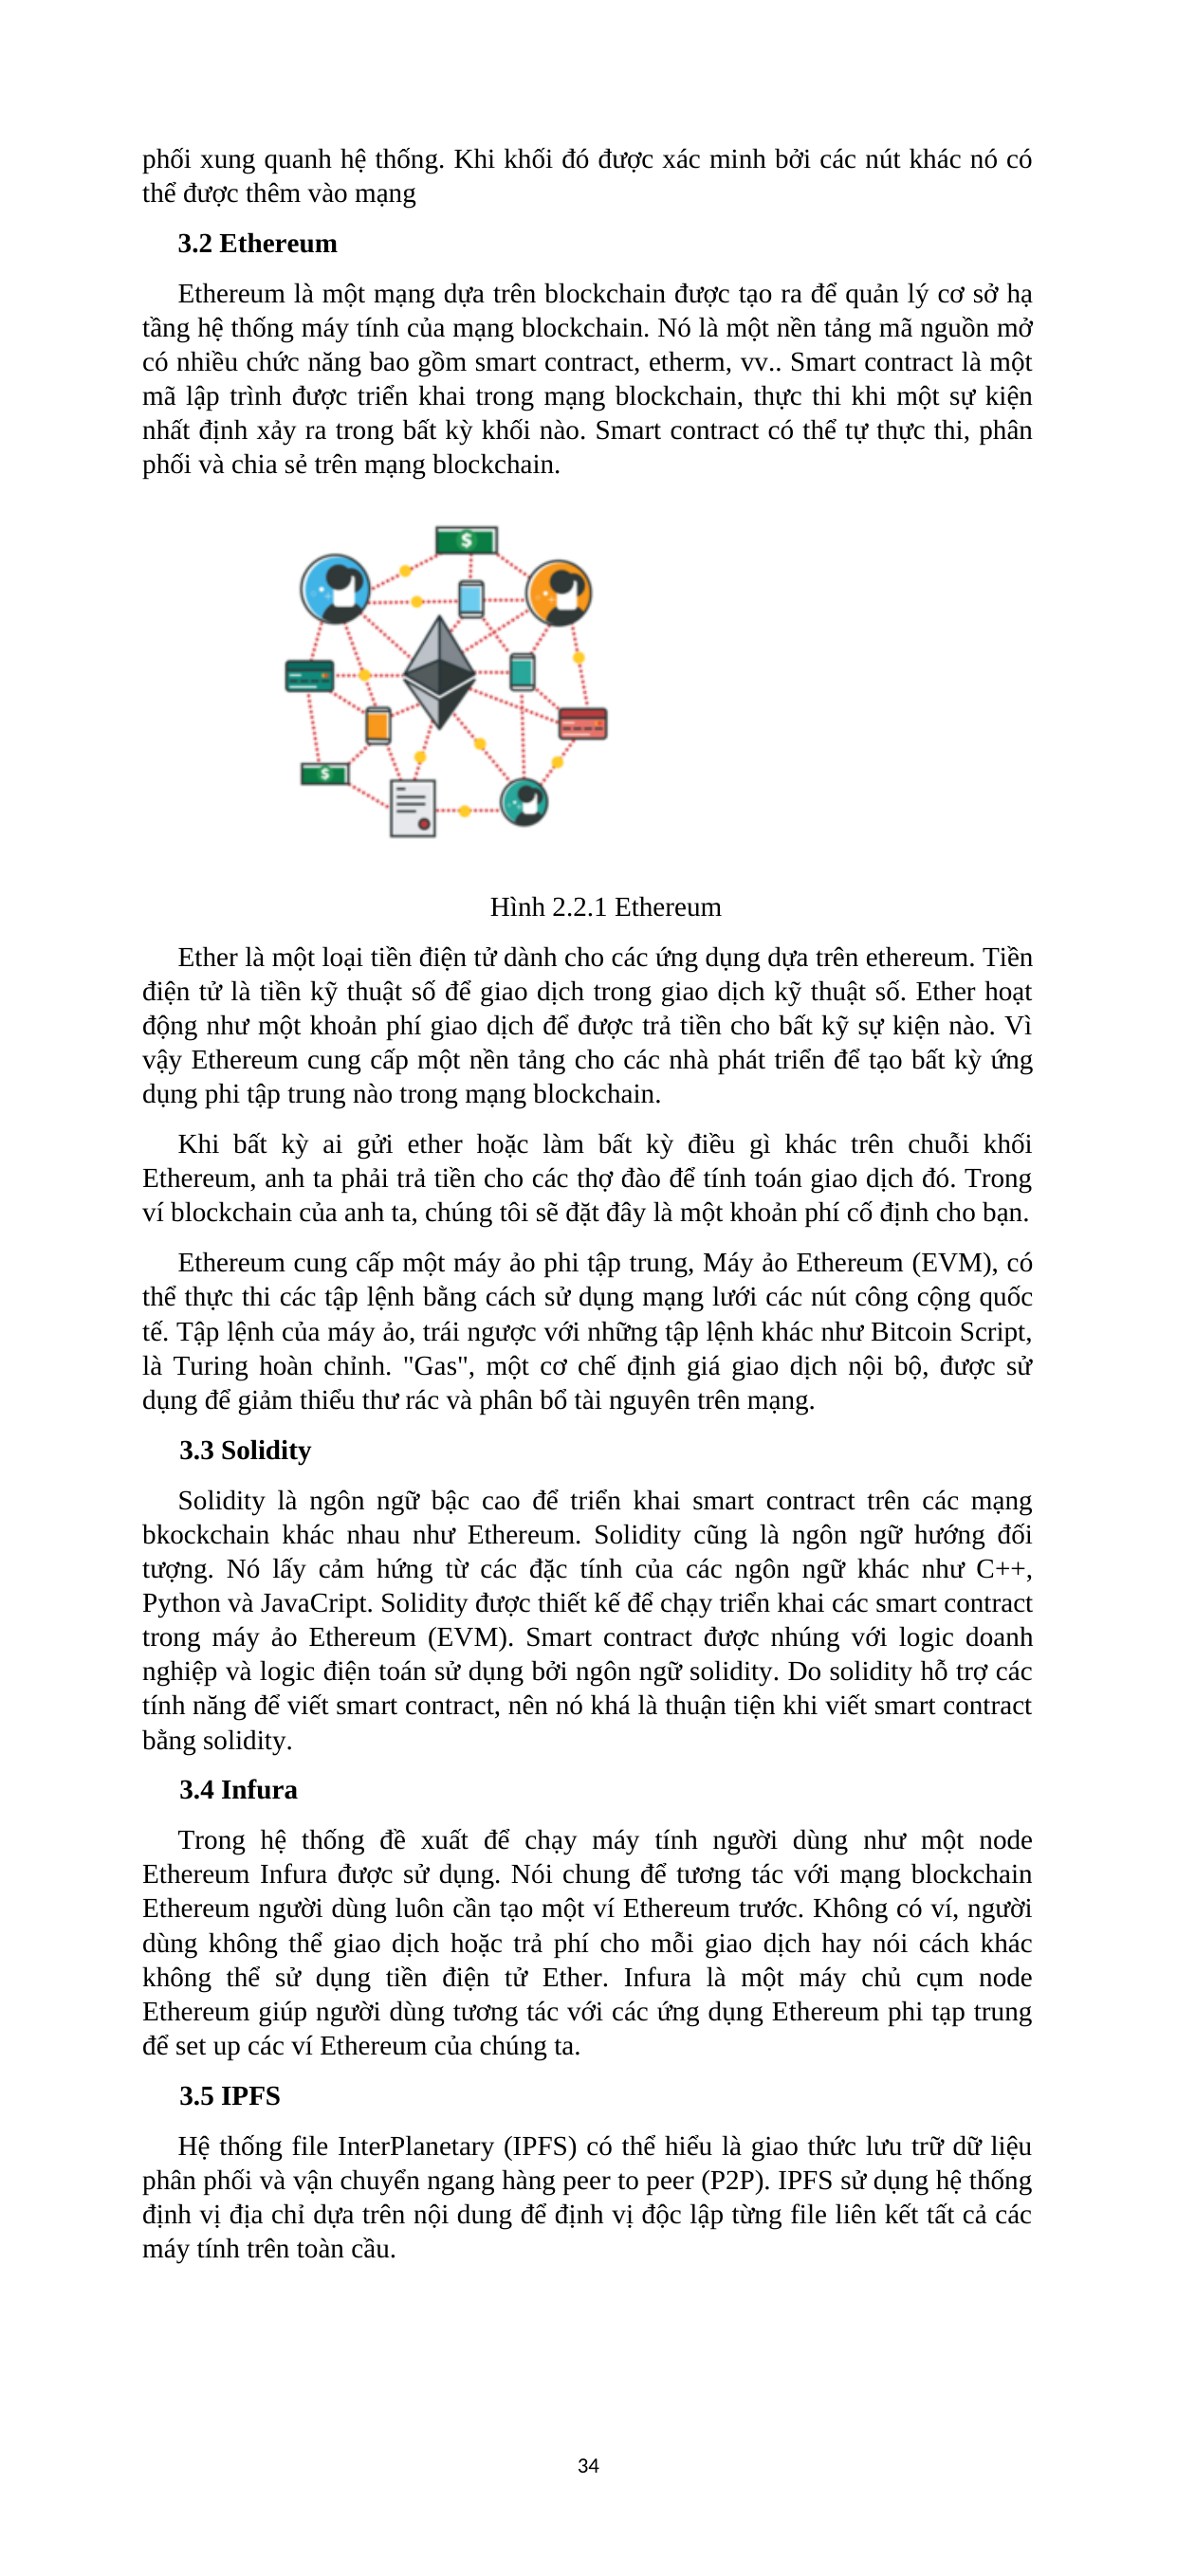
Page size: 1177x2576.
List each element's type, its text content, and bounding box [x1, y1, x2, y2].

list 3.4 Infura [179, 1774, 1034, 1805]
text Solidity là ngôn ngữ bậc cao để triển khai smart contract trên các mạng bkockchain khác nhau như Ethereum. Solidity cũng là ngôn ngữ hướng đối tượng. Nó lấy cảm hứng từ các đặc tính của các ngôn ngữ khác như C++, Python và JavaCript. Solidity được thiết kế để chạy triển khai các smart contract trong máy ảo Ethereum (EVM). Smart contract được nhúng với logic doanh nghiệp và logic điện toán sử dụng bởi ngôn ngữ solidity. Do solidity hỗ trợ các tính năng để viết smart contract, nên nó khá là thuận tiện khi viết smart contract bằng solidity. [142, 1484, 1034, 1755]
picture [177, 498, 687, 873]
text Trong hệ thống đề xuất để chạy máy tính người dùng như một node Ethereum Infura được sử dụng. Nói chung để tương tác với mạng blockchain Ethereum người dùng luôn cần tạo một ví Ethereum trước. Không có ví, người dùng không thể giao dịch hoặc trả phí cho mỗi giao dịch hay nói cách khác không thể sử dụng tiền điện tử Ether. Infura là một máy chủ cụm node Ethereum giúp người dùng tương tác với các ứng dụng Ethereum phi tạp trung để set up các ví Ethereum của chúng ta. [142, 1823, 1034, 2061]
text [142, 142, 1034, 209]
text Ether là một loại tiền điện tử dành cho các ứng dụng dựa trên ethereum. Tiền điện tử là tiền kỹ thuật số để giao dịch trong giao dịch kỹ thuật số. Ether hoạt động như một khoản phí giao dịch để được trả tiền cho bất kỹ sự kiện nào. Vì vậy Ethereum cung cấp một nền tảng cho các nhà phát triển để tạo bất kỳ ứng dụng phi tập trung nào trong mạng blockchain. [142, 941, 1034, 1109]
text Ethereum là một mạng dựa trên blockchain được tạo ra để quản lý cơ sở hạ tầng hệ thống máy tính của mạng blockchain. Nó là một nền tảng mã nguồn mở có nhiều chức năng bao gồm smart contract, etherm, vv.. Smart contract là một mã lập trình được triển khai trong mạng blockchain, thực thi khi một sự kiện nhất định xảy ra trong bất kỳ khối nào. Smart contract có thể tự thực thi, phân phối và chia sẻ trên mạng blockchain. [142, 277, 1034, 480]
list 3.5 IPFS [179, 2079, 1034, 2111]
text Hình 2.2.1 Ethereum [142, 890, 1034, 923]
text Khi bất kỳ ai gửi ether hoặc làm bất kỳ điều gì khác trên chuỗi khối Ethereum, anh ta phải trả tiền cho các thợ đào để tính toán giao dịch đó. Trong ví blockchain của anh ta, chúng tôi sẽ đặt đây là một khoản phí cố định cho bạn. [142, 1127, 1034, 1228]
text Hệ thống file InterPlanetary (IPFS) có thể hiểu là giao thức lưu trữ dữ liệu phân phối và vận chuyển ngang hàng peer to peer (P2P). IPFS sử dụng hệ thống định vị địa chỉ dựa trên nội dung để định vị độc lập từng file liên kết tất cả các máy tính trên toàn cầu. [142, 2129, 1034, 2264]
text 3.2 Ethereum [142, 227, 1034, 258]
text Ethereum cung cấp một máy ảo phi tập trung, Máy ảo Ethereum (EVM), có thể thực thi các tập lệnh bằng cách sử dụng mạng lưới các nút công cộng quốc tế. Tập lệnh của máy ảo, trái ngược với những tập lệnh khác như Bitcoin Script, là Turing hoàn chỉnh. "Gas", một cơ chế định giá giao dịch nội bộ, được sử dụng để giảm thiểu thư rác và phân bổ tài nguyên trên mạng. [142, 1246, 1034, 1416]
list 3.3 Solidity [179, 1434, 1034, 1465]
